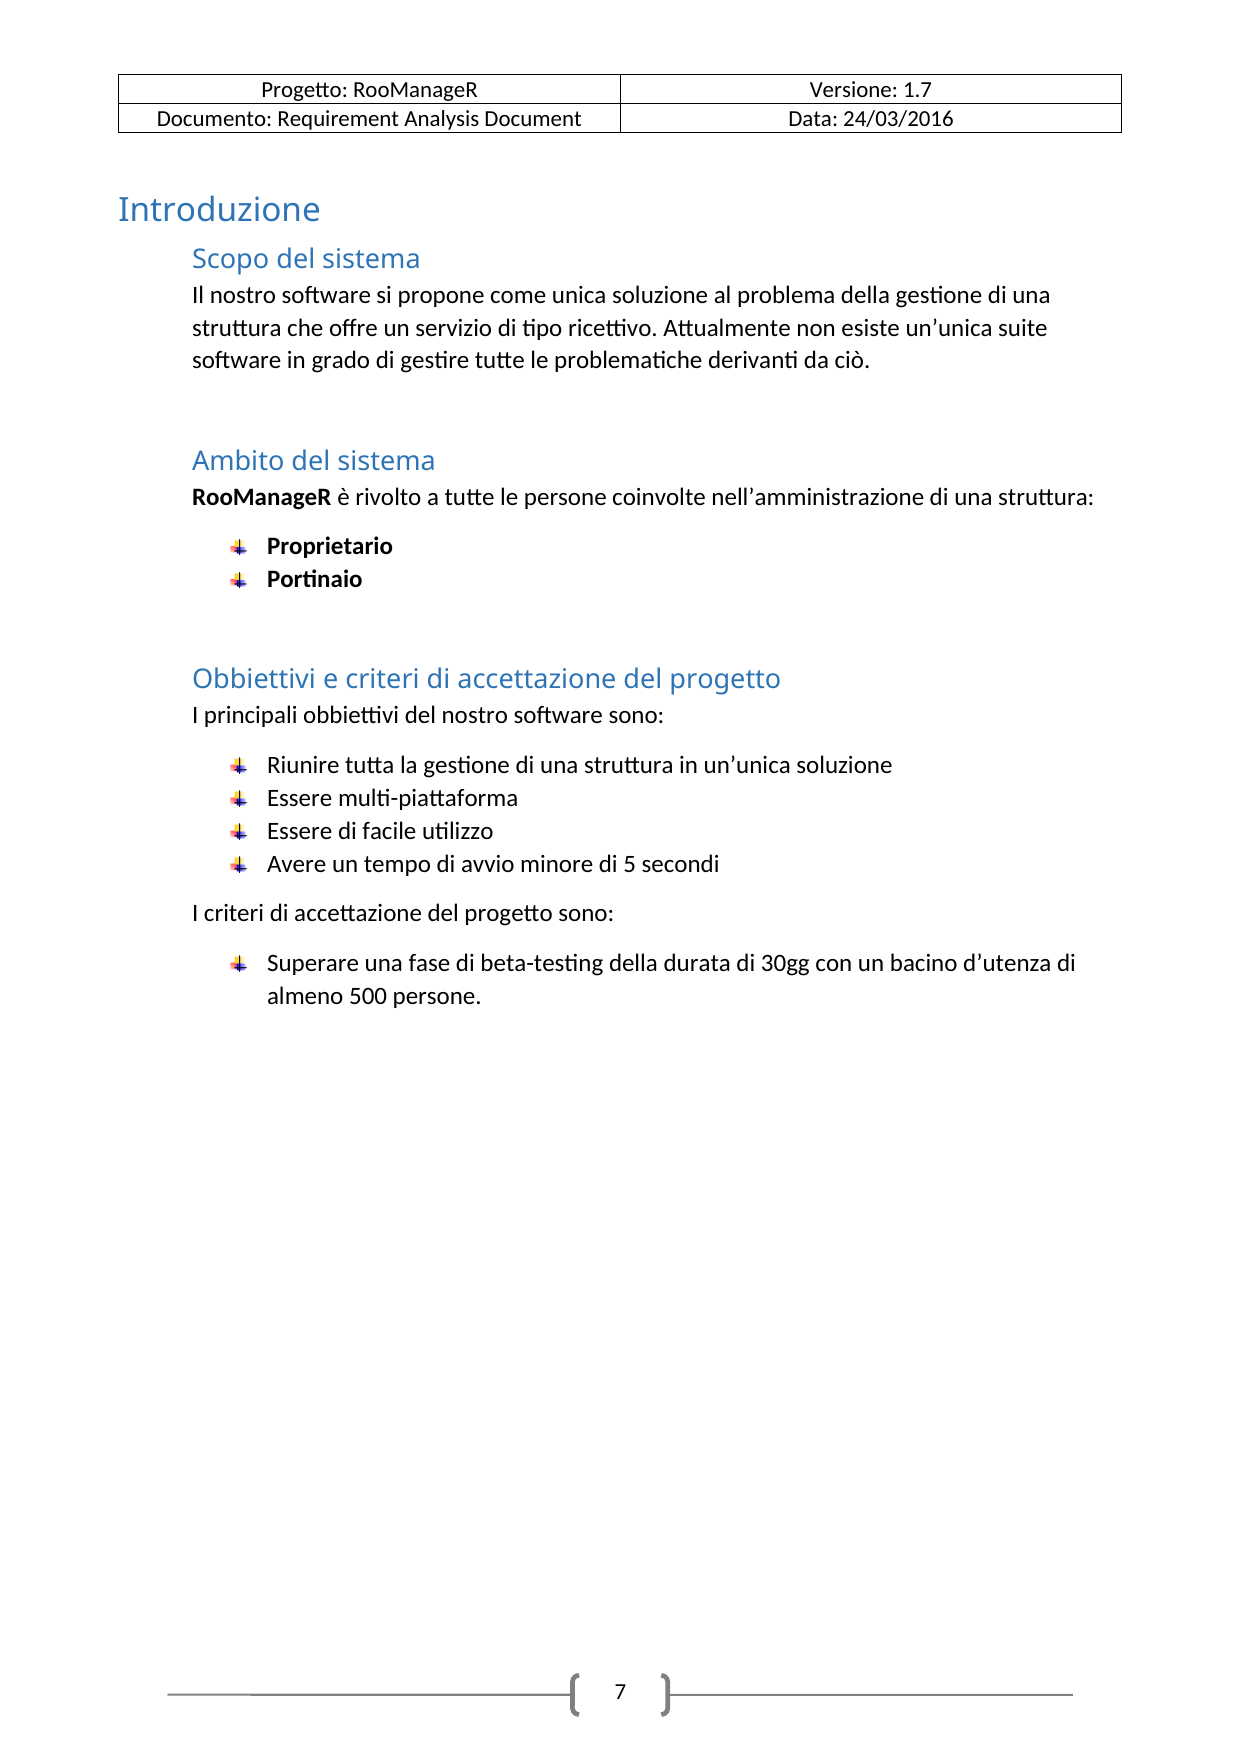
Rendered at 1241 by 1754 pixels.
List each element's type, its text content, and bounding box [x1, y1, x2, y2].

list Essere multi-piattaforma [229, 782, 1122, 813]
list Riunire tutta la gestione di una struttura in un’unica soluzione [229, 749, 1122, 780]
list Superare una fase di beta-testing della durata di 30gg con un bacino d’utenza di almeno 500 persone. [229, 947, 1122, 1011]
list Portinaio [229, 563, 1122, 594]
picture [230, 756, 247, 774]
picture [230, 789, 247, 807]
picture [230, 538, 247, 555]
subtitle Ambito del sistema [192, 441, 1122, 478]
list Essere di facile utilizzo [229, 815, 1122, 846]
text I criteri di accettazione del progetto sono: [192, 898, 1122, 928]
text I principali obbiettivi del nostro software sono: [192, 700, 1122, 730]
list Avere un tempo di avvio minore di 5 secondi [229, 848, 1122, 878]
picture [230, 822, 247, 840]
text RooManageR è rivolto a tutte le persone coinvolte nell’amministrazione di una struttura: [192, 481, 1122, 511]
subtitle Scopo del sistema [192, 239, 1122, 276]
subtitle Introduzione [118, 186, 1122, 231]
picture [230, 954, 247, 972]
subtitle Obbiettivi e criteri di accettazione del progetto [192, 660, 1122, 697]
list Proprietario [229, 531, 1122, 561]
picture [230, 855, 247, 873]
picture [230, 571, 247, 588]
text Il nostro software si propone come unica soluzione al problema della gestione di una struttura che offre un servizio di tipo ricettivo. Attualmente non esiste un’unica suite software in grado di gestire tutte le problematiche derivanti da ciò. [192, 279, 1122, 375]
